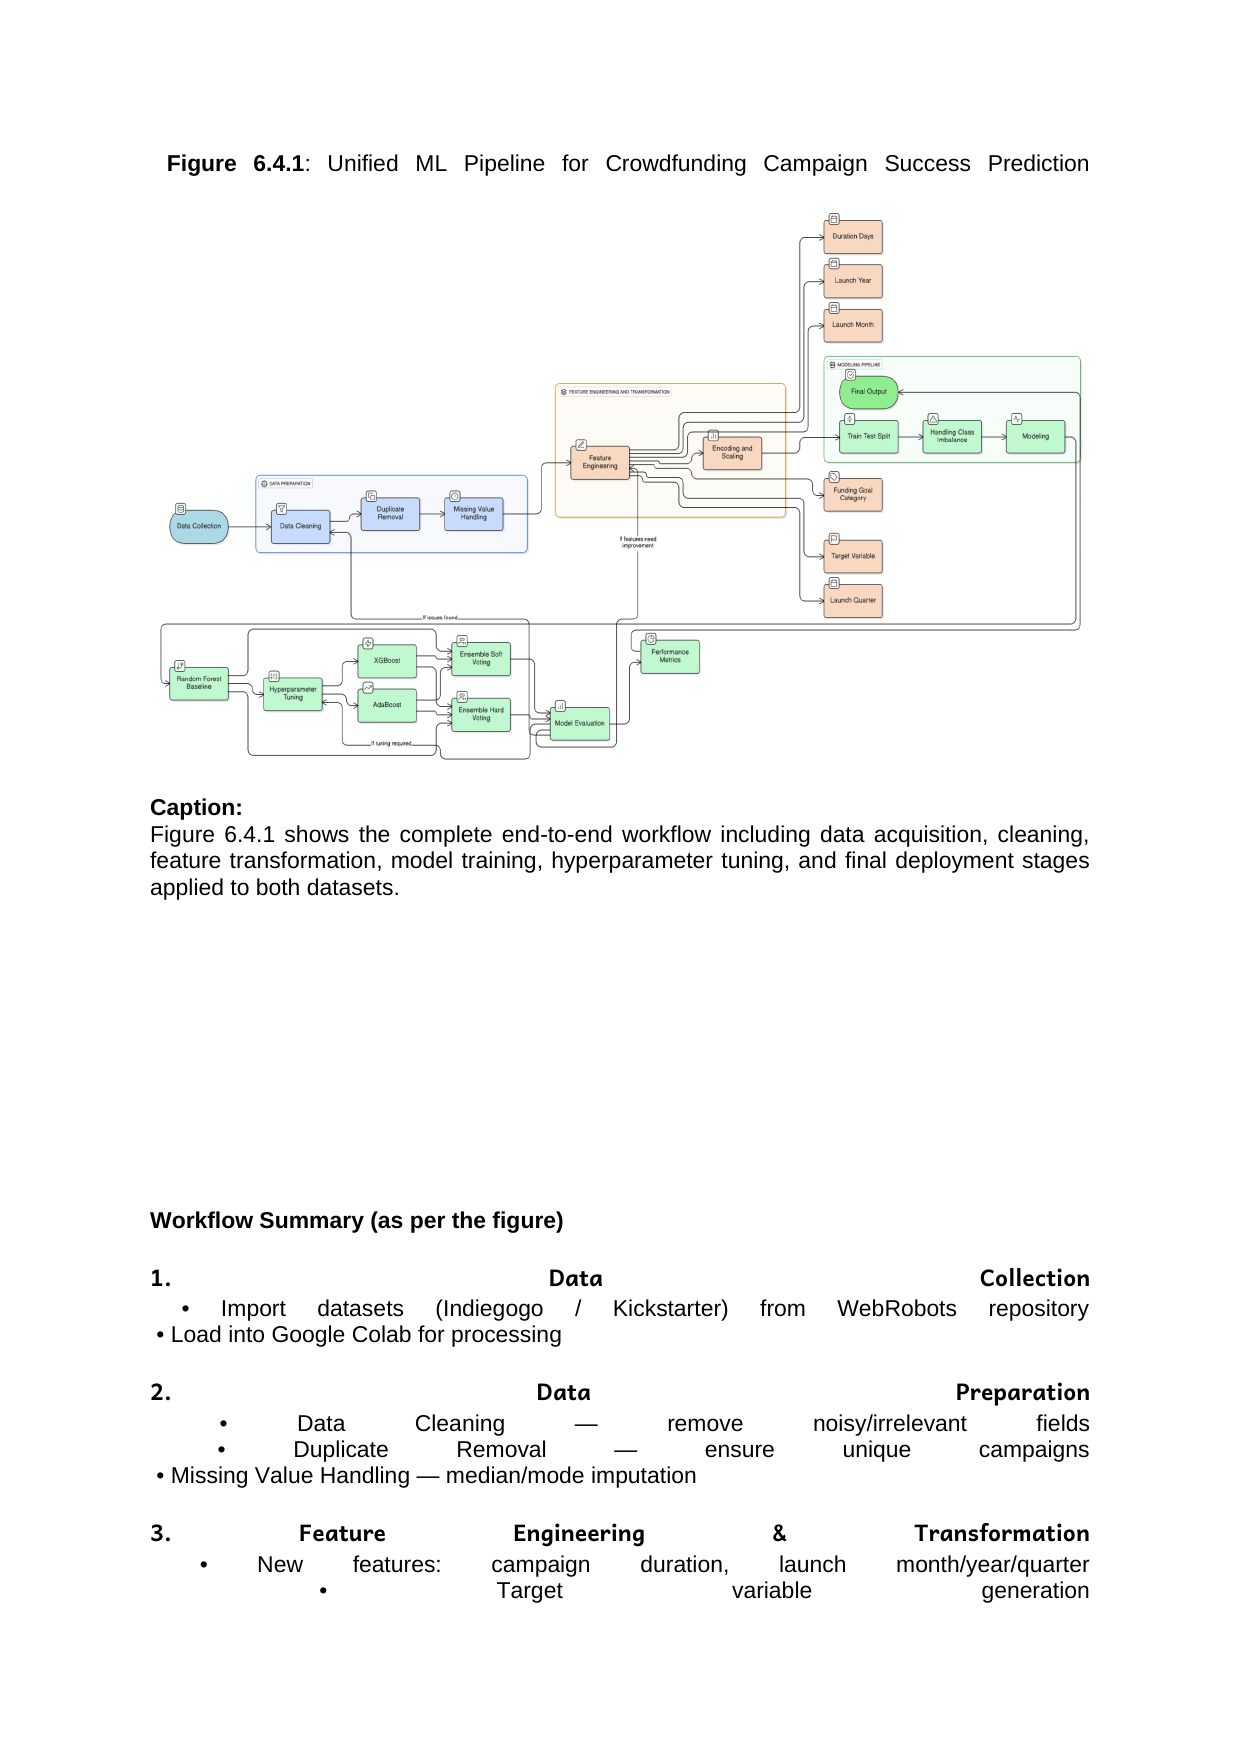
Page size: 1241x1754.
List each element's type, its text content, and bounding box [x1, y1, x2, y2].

subtitle 2️. Data Preparation • Data Cleaning — remove noisy/irrelevant fields • Duplicate Removal — ensure unique campaigns • Missing Value Handling — median/mode imputation [150, 1373, 1090, 1489]
subtitle Workflow Summary (as per the figure) [150, 1207, 1090, 1233]
picture [150, 202, 1091, 770]
subtitle Figure 6.4.1: Unified ML Pipeline for Crowdfunding Campaign Success Prediction [150, 150, 1090, 202]
subtitle 1️. Data Collection • Import datasets (Indiegogo / Kickstarter) from WebRobots repository • Load into Google Colab for processing [150, 1258, 1090, 1348]
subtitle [150, 1514, 1090, 1603]
subtitle Caption: Figure 6.4.1 shows the complete end-to-end workflow including data acquisition, cleaning, feature transformation, model training, hyperparameter tuning, and final deployment stages applied to both datasets. [150, 794, 1090, 900]
